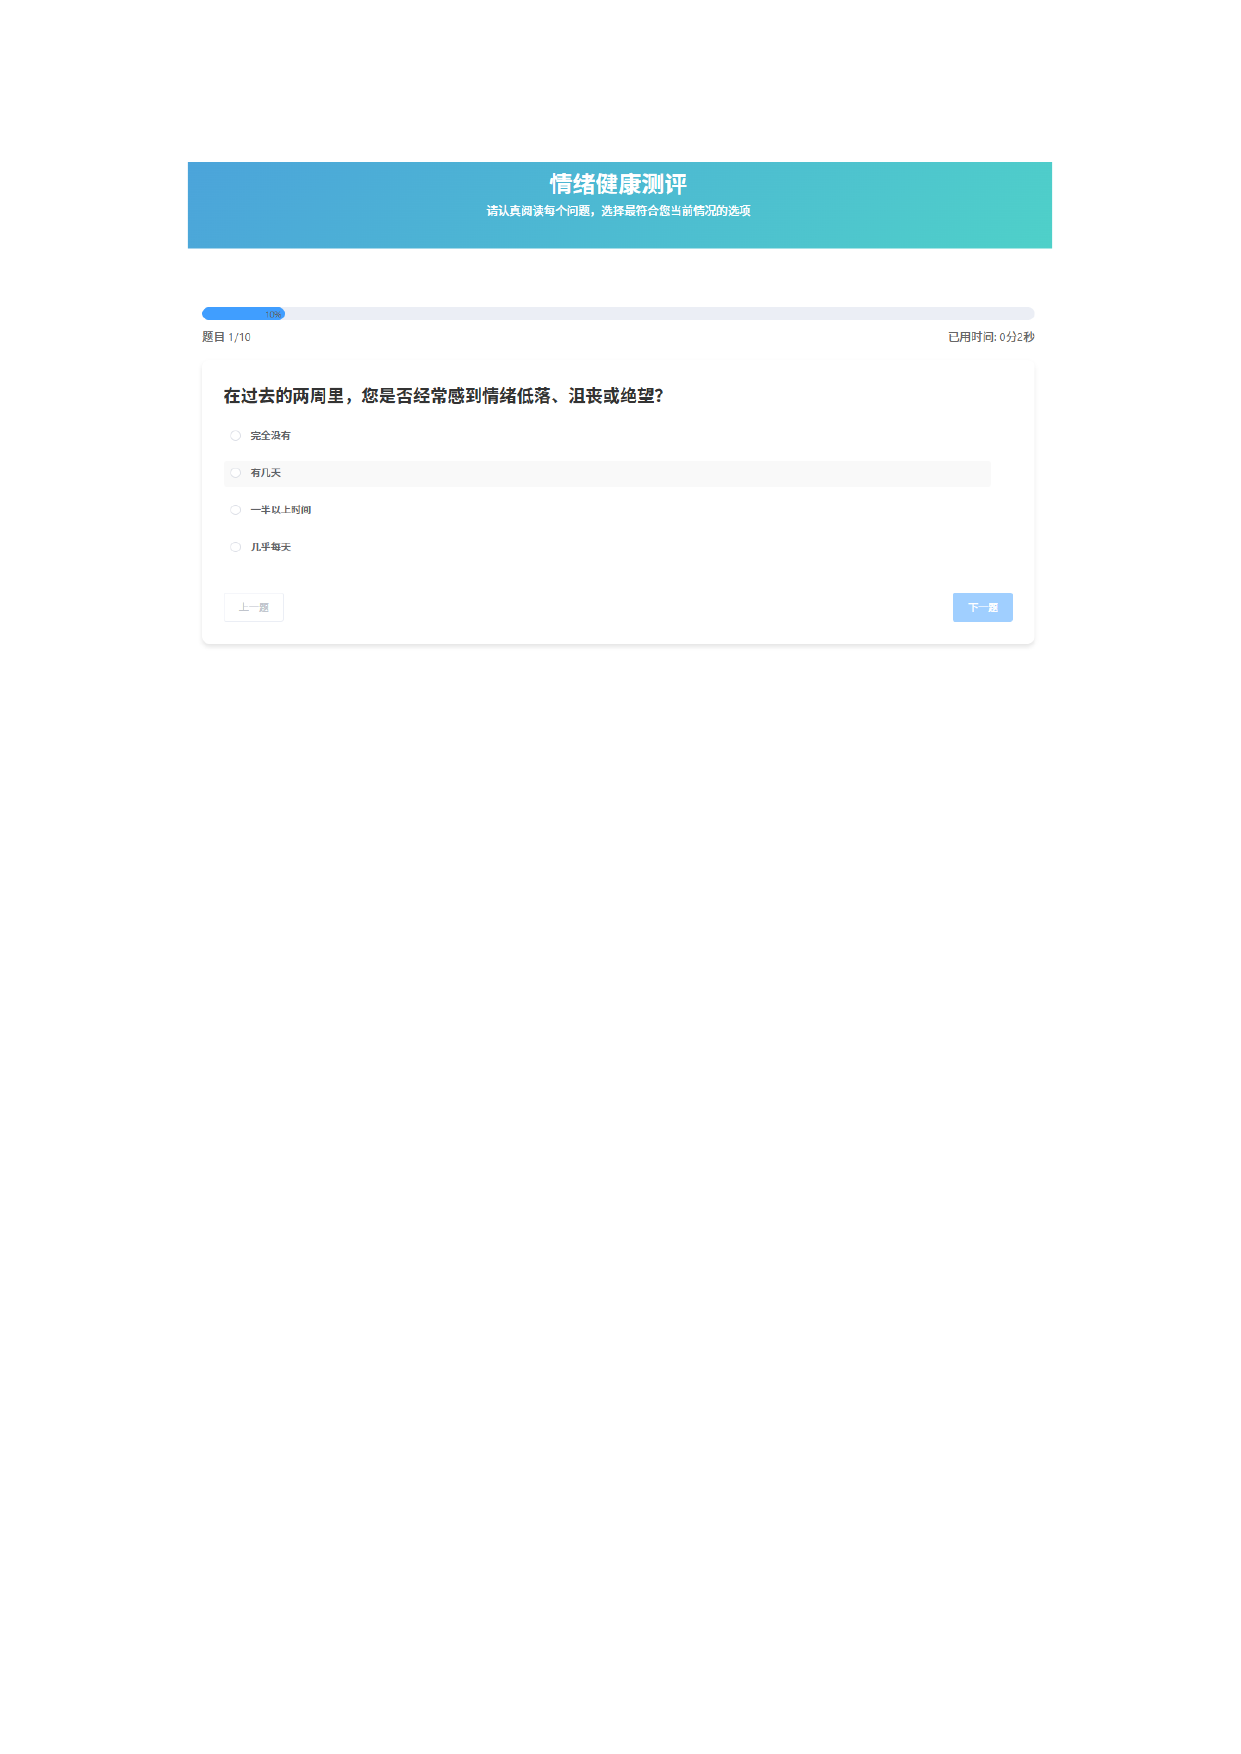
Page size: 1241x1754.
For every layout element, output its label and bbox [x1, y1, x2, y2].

picture [187, 162, 1053, 663]
